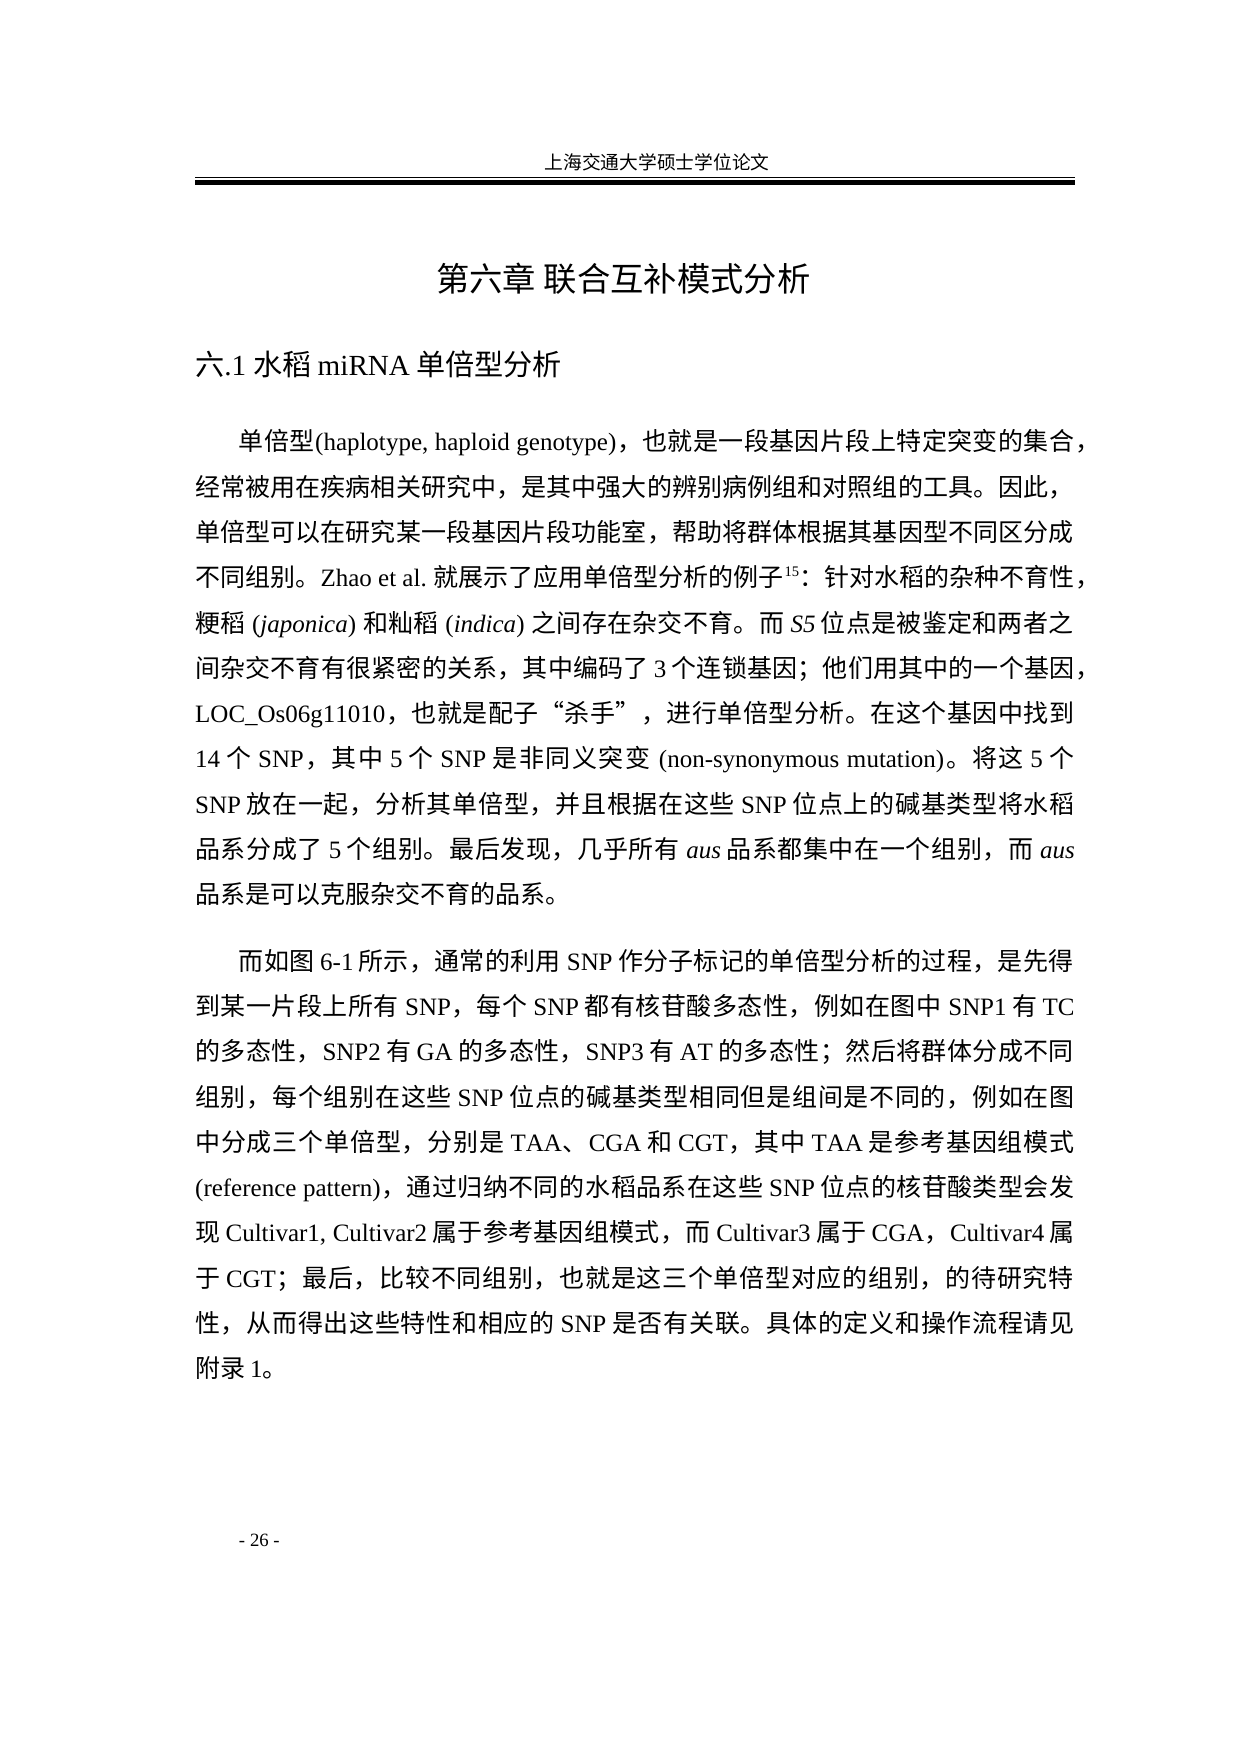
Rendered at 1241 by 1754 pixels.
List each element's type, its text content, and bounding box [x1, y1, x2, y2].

text 单倍型(haplotype, haploid genotype)，也就是一段基因片段上特定突变的集合，经常被用在疾病相关研究中，是其中强大的辨别病例组和对照组的工具。因此，单倍型可以在研究某一段基因片段功能室，帮助将群体根据其基因型不同区分成不同组别。Zhao et al. 就展示了应用单倍型分析的例子15：针对水稻的杂种不育性，粳稻 (japonica) 和籼稻 (indica) 之间存在杂交不育。而S5位点是被鉴定和两者之间杂交不育有很紧密的关系，其中编码了3个连锁基因；他们用其中的一个基因，LOC_Os06g11010，也就是配子“杀手”，进行单倍型分析。在这个基因中找到14个SNP，其中5个SNP是非同义突变 (non-synonymous mutation)。将这5个SNP放在一起，分析其单倍型，并且根据在这些SNP位点上的碱基类型将水稻品系分成了5个组别。最后发现，几乎所有aus品系都集中在一个组别，而aus品系是可以克服杂交不育的品系。 [195, 422, 1075, 911]
text 而如图6-1所示，通常的利用SNP作分子标记的单倍型分析的过程，是先得到某一片段上所有SNP，每个SNP都有核苷酸多态性，例如在图中SNP1有TC的多态性，SNP2有GA的多态性，SNP3有AT的多态性；然后将群体分成不同组别，每个组别在这些SNP位点的碱基类型相同但是组间是不同的，例如在图中分成三个单倍型，分别是TAA、CGA和CGT，其中TAA是参考基因组模式(reference pattern)，通过归纳不同的水稻品系在这些SNP位点的核苷酸类型会发现Cultivar1, Cultivar2属于参考基因组模式，而Cultivar3属于CGA，Cultivar4属于CGT；最后，比较不同组别，也就是这三个单倍型对应的组别，的待研究特性，从而得出这些特性和相应的SNP是否有关联。具体的定义和操作流程请见附录1。 [195, 941, 1075, 1385]
subtitle 水稻miRNA单倍型分析 [195, 342, 1075, 384]
subtitle 联合互补模式分析 [225, 252, 1075, 301]
